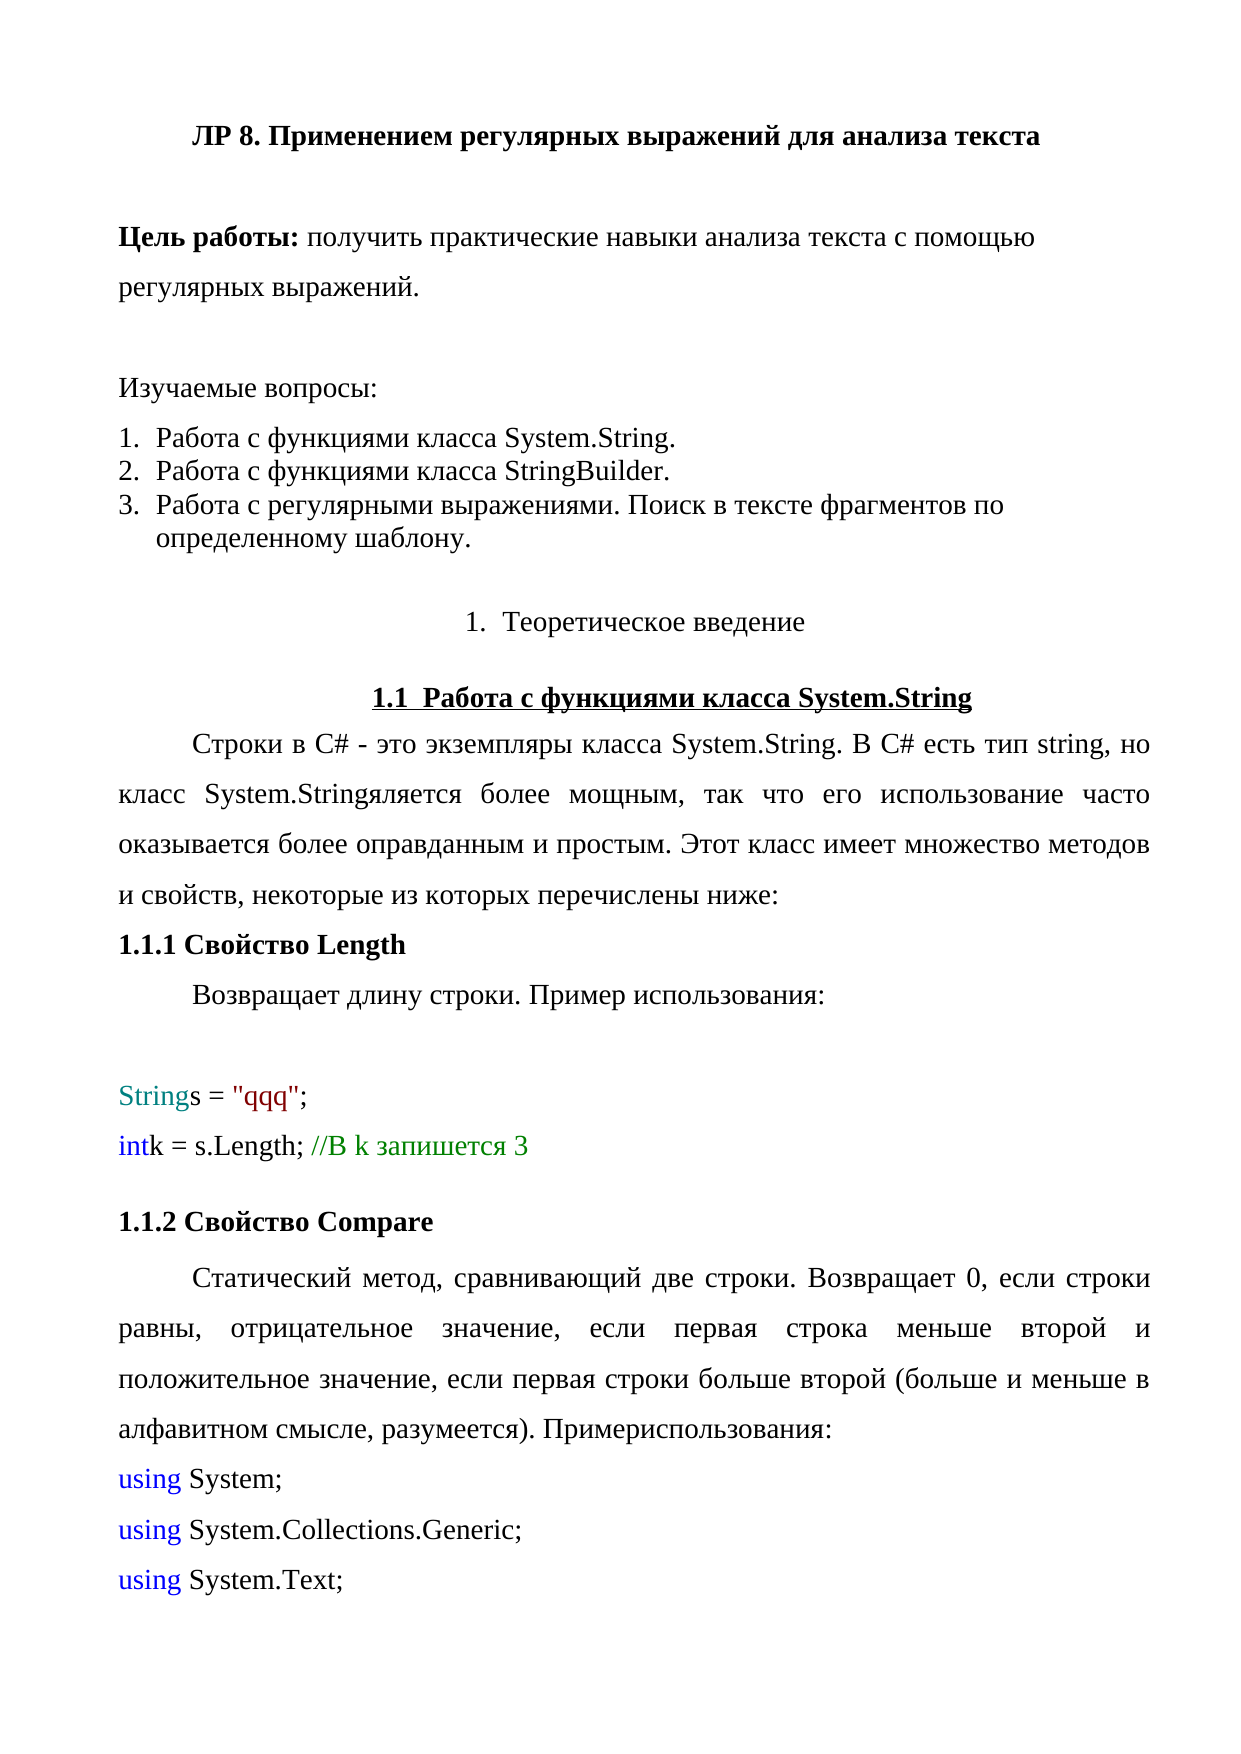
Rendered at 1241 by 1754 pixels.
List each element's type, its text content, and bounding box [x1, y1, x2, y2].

subtitle Теоретическое введение [118, 604, 1152, 638]
text Строки в C# - это экземпляры класса System.String. В C# есть тип string, но класс System.Stringяляется более мощным, так что его использование часто оказывается более оправданным и простым. Этот класс имеет множество методов и свойств, некоторые из которых перечислены ниже: [118, 726, 1152, 910]
text Статический метод, сравнивающий две строки. Возвращает 0, если строки равны, отрицательное значение, если первая строка меньше второй и положительное значение, если первая строки больше второй (больше и меньше в алфавитном смысле, разумеется). Примериспользования: [118, 1260, 1152, 1445]
list Работа с регулярными выражениями. Поиск в тексте фрагментов по определенному шаблону. [118, 487, 1152, 554]
text Возвращает длину строки. Пример использования: [118, 977, 1152, 1011]
subtitle 1.1 Работа с функциями класса System.String [192, 680, 1152, 713]
text intk = s.Length; //В k запишется 3 [118, 1128, 1152, 1162]
text using System.Collections.Generic; [118, 1512, 1152, 1545]
text Strings = "qqq"; [118, 1078, 1152, 1112]
text Цель работы: получить практические навыки анализа текста с помощью регулярных выражений. [118, 219, 1152, 303]
text ЛР 8. Применением регулярных выражений для анализа текста [118, 118, 1152, 152]
text using System; [118, 1461, 1152, 1495]
text using System.Text; [118, 1562, 1152, 1596]
subtitle 1.1.1 Свойство Length [118, 927, 1152, 961]
subtitle 1.1.2 Свойство Compare [118, 1204, 1152, 1237]
list Работа с функциями класса System.String. [118, 420, 1152, 453]
text Изучаемые вопросы: [118, 370, 1152, 403]
list Работа с функциями класса StringBuilder. [118, 453, 1152, 487]
